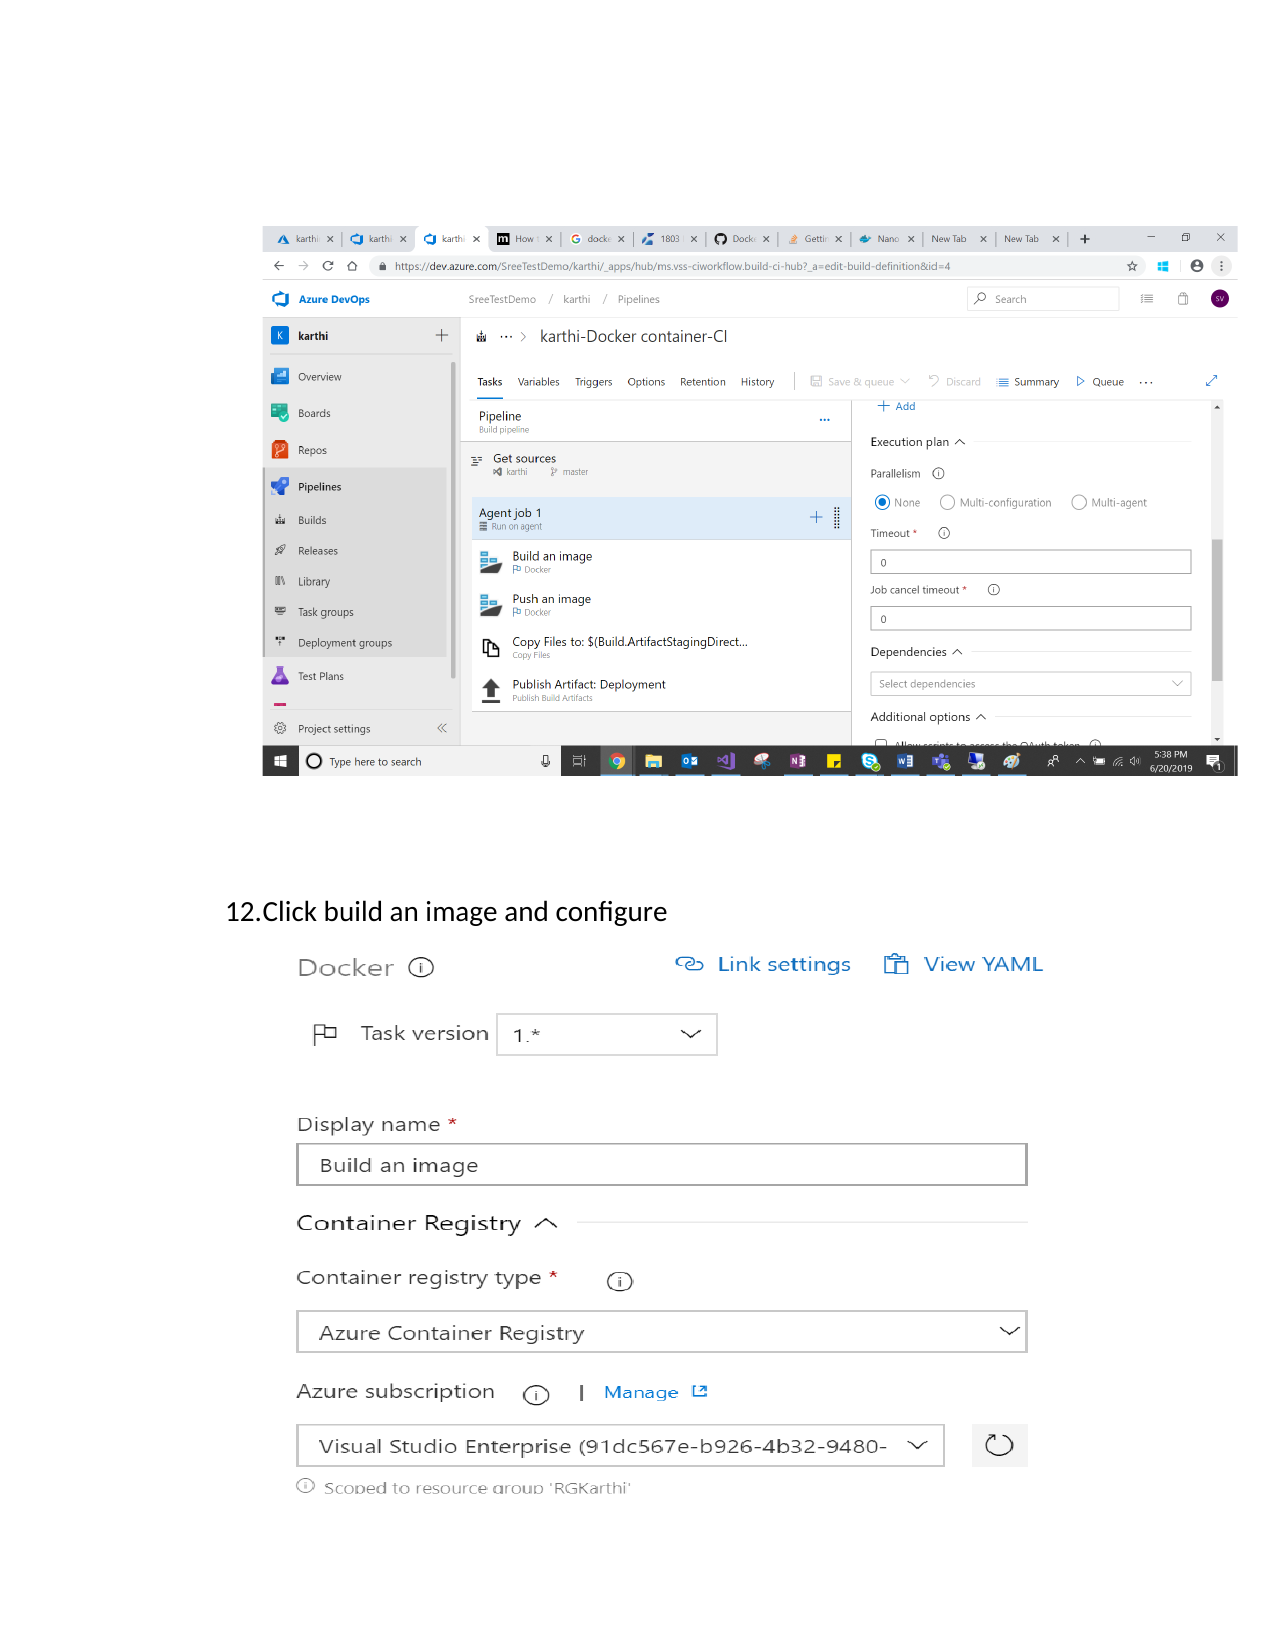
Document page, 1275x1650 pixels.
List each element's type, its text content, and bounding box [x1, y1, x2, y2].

list Click build an image and configure [225, 893, 1125, 928]
picture [262, 226, 1238, 776]
picture [262, 931, 1071, 1494]
